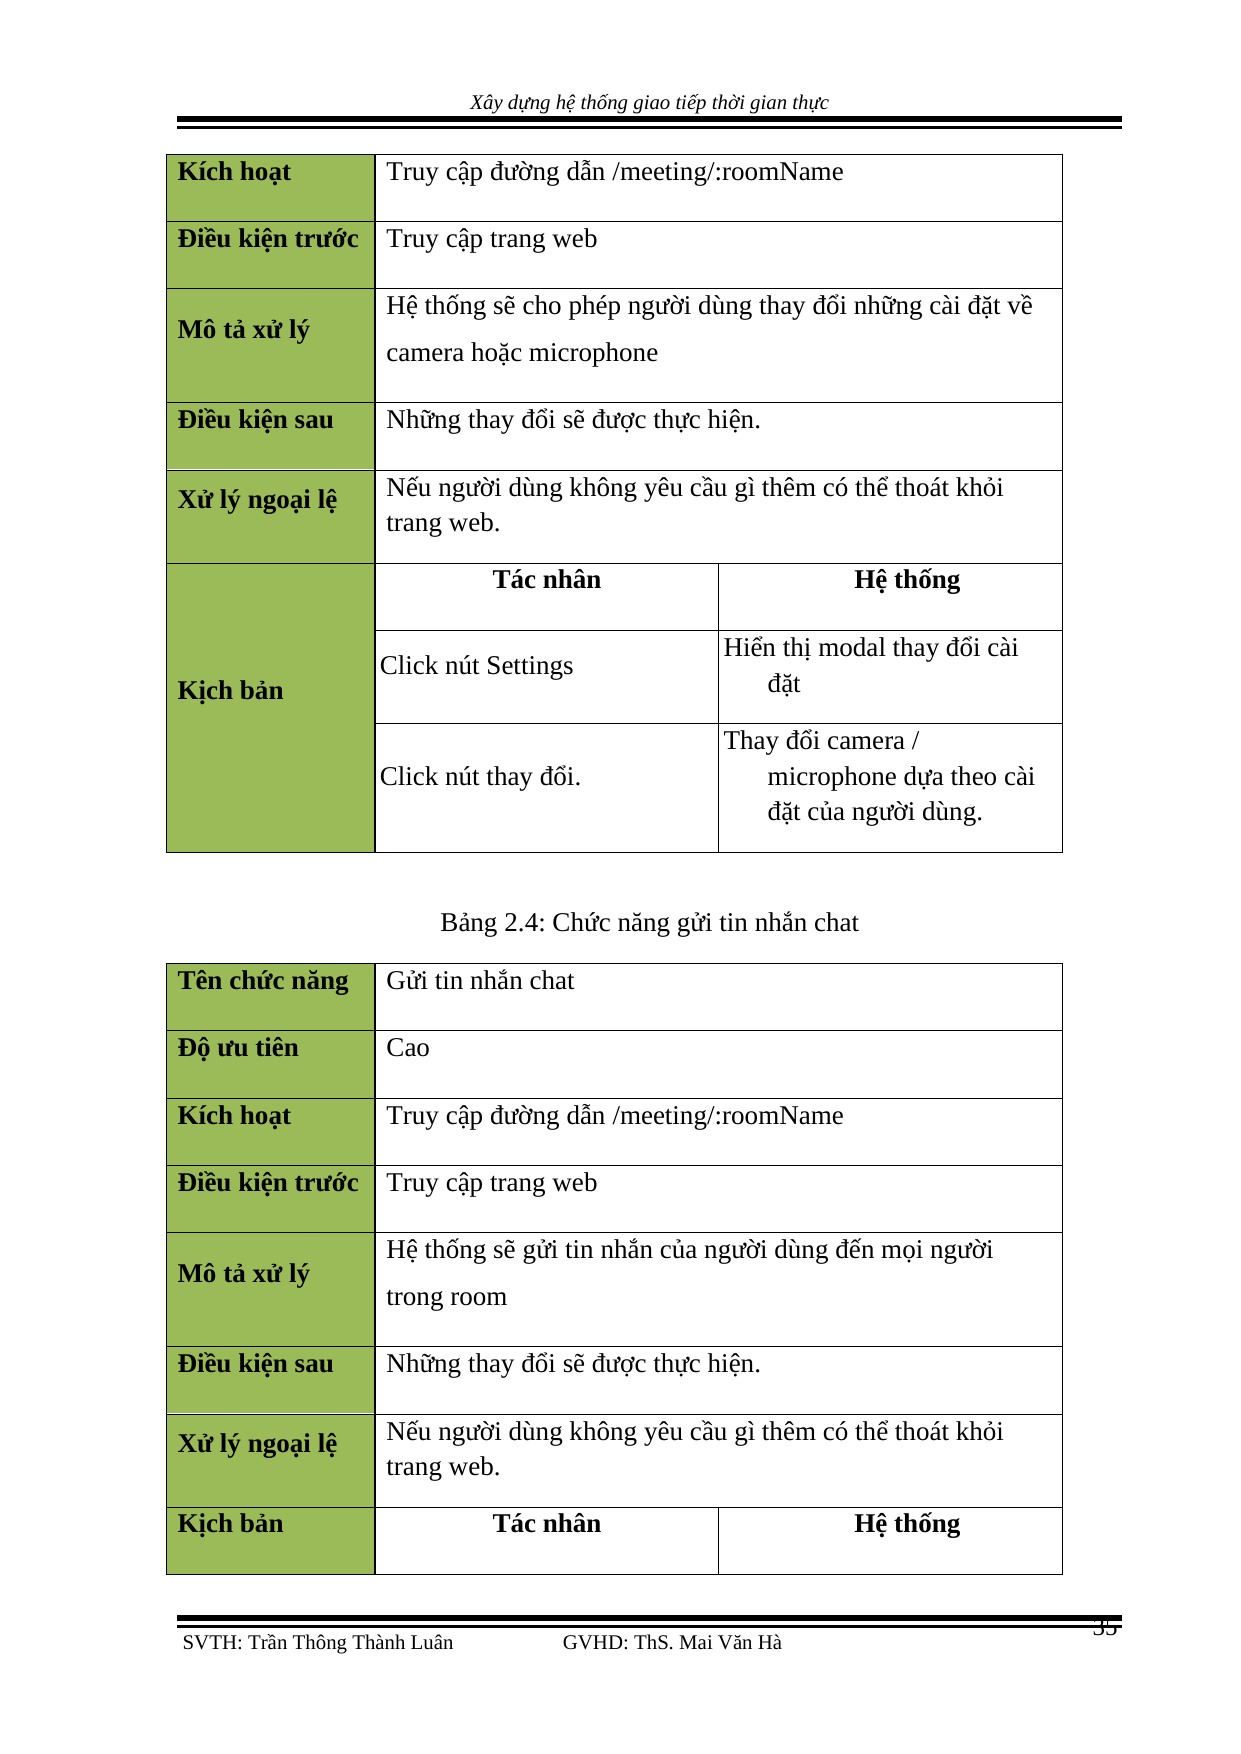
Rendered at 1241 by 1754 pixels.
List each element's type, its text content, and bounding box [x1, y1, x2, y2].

table_header Gửi tin nhắn chat [376, 964, 1062, 1030]
table_cell Click nút Settings [376, 631, 718, 723]
table_cell Mô tả xử lý [167, 1233, 374, 1346]
table_cell Kịch bản [167, 564, 374, 852]
table_cell Click nút thay đổi. [376, 724, 718, 852]
table_cell Điều kiện sau [167, 1347, 374, 1413]
table_cell Xử lý ngoại lệ [167, 471, 374, 563]
table_cell Cao [376, 1031, 1062, 1098]
text Bảng 2.4: Chức năng gửi tin nhắn chat [177, 907, 1122, 938]
table_cell Điều kiện sau [167, 403, 374, 469]
table_cell Kích hoạt [167, 1099, 374, 1165]
table_header Tên chức năng [167, 964, 374, 1030]
table_cell Mô tả xử lý [167, 289, 374, 402]
table_cell Hệ thống [719, 1508, 1062, 1574]
table_cell Điều kiện trước [167, 222, 374, 288]
table_cell Hiển thị modal thay đổi cài đặt [719, 631, 1062, 723]
table_cell Truy cập đường dẫn /meeting/:roomName [376, 1099, 1062, 1165]
table_cell Tác nhân [376, 1508, 718, 1574]
table_cell Kích hoạt [167, 155, 374, 221]
table_cell Thay đổi camera / microphone dựa theo cài đặt của người dùng. [719, 724, 1062, 852]
table_cell Kịch bản [167, 1508, 374, 1574]
table_cell Hệ thống sẽ cho phép người dùng thay đổi những cài đặt về camera hoặc microphone [376, 289, 1062, 402]
table_cell Xử lý ngoại lệ [167, 1415, 374, 1507]
table_cell Tác nhân [376, 564, 718, 630]
table_cell Nếu người dùng không yêu cầu gì thêm có thể thoát khỏi trang web. [376, 471, 1062, 563]
table_cell Độ ưu tiên [167, 1031, 374, 1098]
table_cell Hệ thống [719, 564, 1062, 630]
table_cell Truy cập đường dẫn /meeting/:roomName [376, 155, 1062, 221]
table_cell Truy cập trang web [376, 1166, 1062, 1232]
table_cell Hệ thống sẽ gửi tin nhắn của người dùng đến mọi người trong room [376, 1233, 1062, 1346]
table_cell Điều kiện trước [167, 1166, 374, 1232]
table_cell Truy cập trang web [376, 222, 1062, 288]
table_cell Những thay đổi sẽ được thực hiện. [376, 1347, 1062, 1413]
table_cell Nếu người dùng không yêu cầu gì thêm có thể thoát khỏi trang web. [376, 1415, 1062, 1507]
table_cell Những thay đổi sẽ được thực hiện. [376, 403, 1062, 469]
